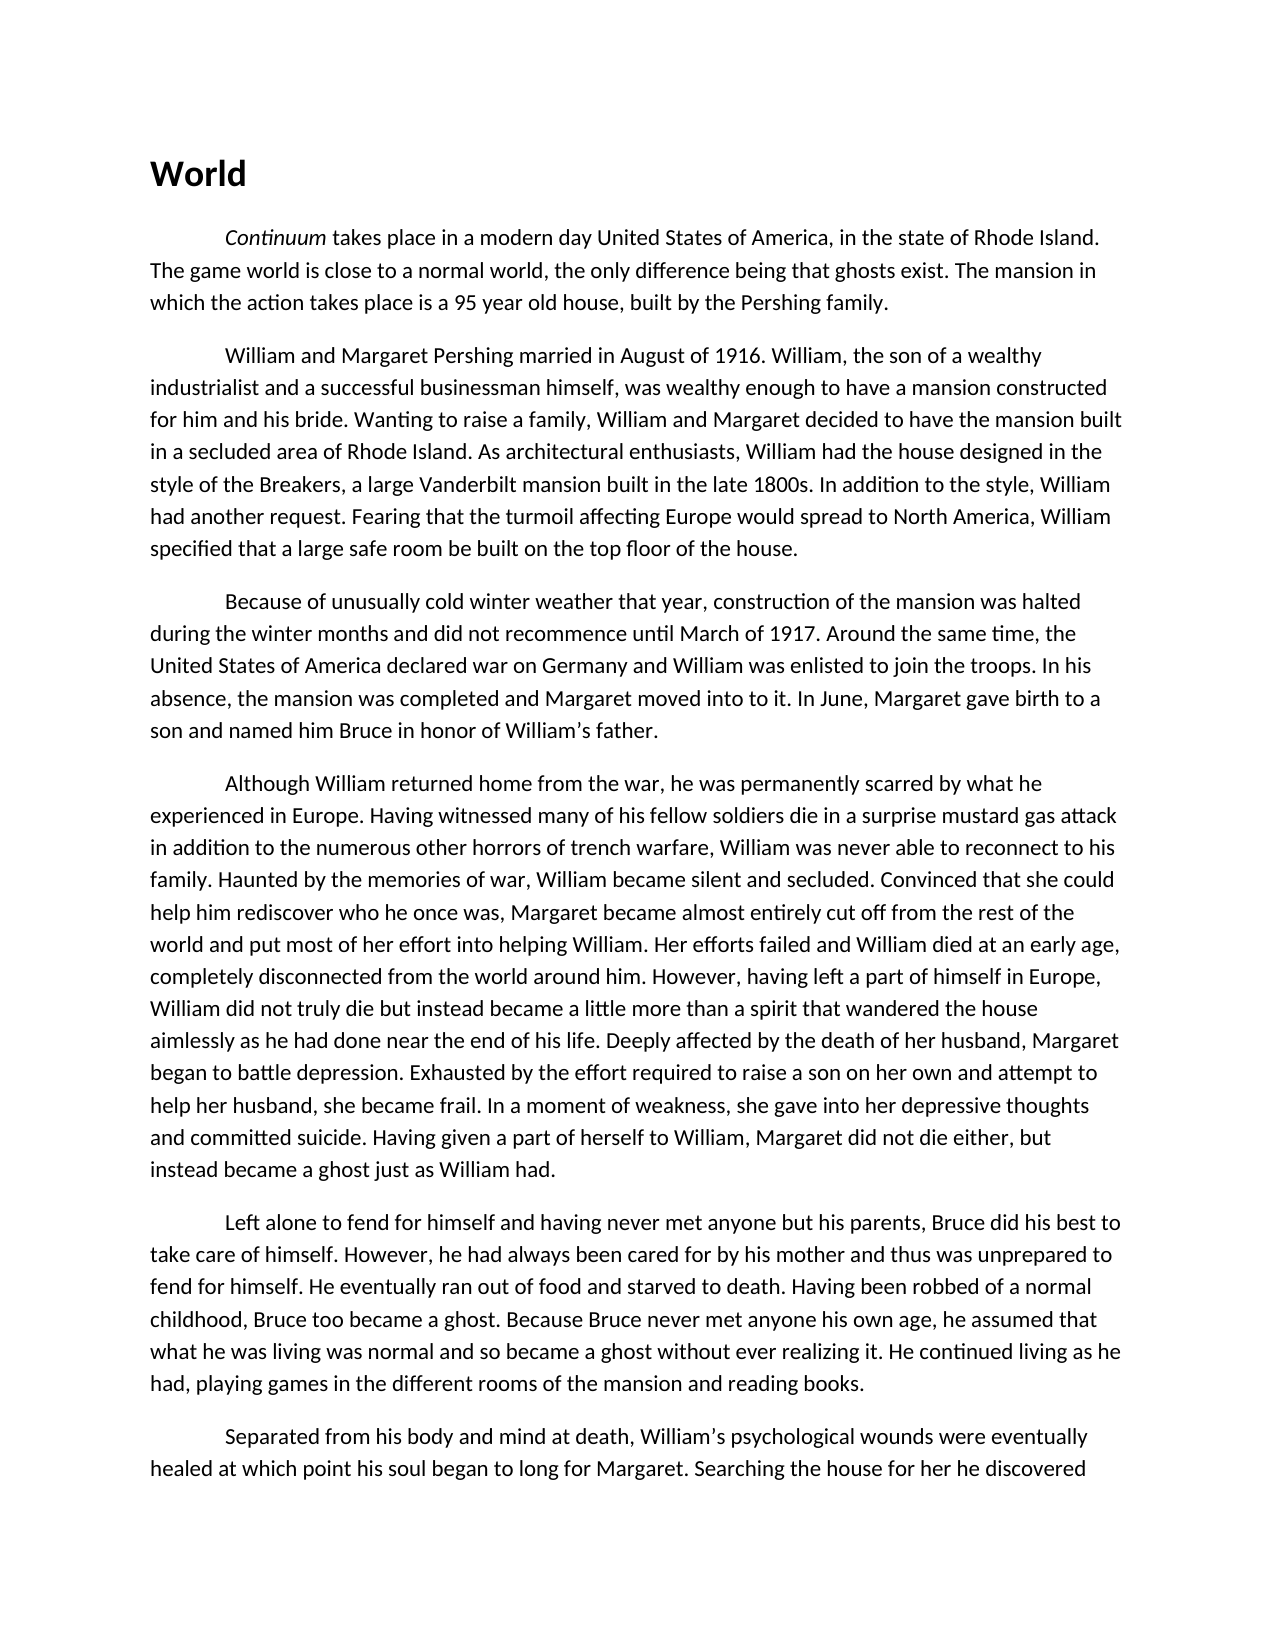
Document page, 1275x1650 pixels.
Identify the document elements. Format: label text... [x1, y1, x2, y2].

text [150, 1422, 1125, 1482]
text World [150, 150, 1125, 196]
text William and Margaret Pershing married in August of 1916. William, the son of a wealthy industrialist and a successful businessman himself, was wealthy enough to have a mansion constructed for him and his bride. Wanting to raise a family, William and Margaret decided to have the mansion built in a secluded area of Rhode Island. As architectural enthusiasts, William had the house designed in the style of the Breakers, a large Vanderbilt mansion built in the late 1800s. In addition to the style, William had another request. Fearing that the turmoil affecting Europe would spread to North America, William specified that a large safe room be built on the top floor of the house. [150, 341, 1125, 562]
text Because of unusually cold winter weather that year, construction of the mansion was halted during the winter months and did not recommence until March of 1917. Around the same time, the United States of America declared war on Germany and William was enlisted to join the troops. In his absence, the mansion was completed and Margaret moved into to it. In June, Margaret gave birth to a son and named him Bruce in honor of William’s father. [150, 587, 1125, 744]
text Left alone to fend for himself and having never met anyone but his parents, Bruce did his best to take care of himself. However, he had always been cared for by his mother and thus was unprepared to fend for himself. He eventually ran out of food and starved to death. Having been robbed of a normal childhood, Bruce too became a ghost. Because Bruce never met anyone his own age, he assumed that what he was living was normal and so became a ghost without ever realizing it. He continued living as he had, playing games in the different rooms of the mansion and reading books. [150, 1208, 1125, 1397]
text Although William returned home from the war, he was permanently scarred by what he experienced in Europe. Having witnessed many of his fellow soldiers die in a surprise mustard gas attack in addition to the numerous other horrors of trench warfare, William was never able to reconnect to his family. Haunted by the memories of war, William became silent and secluded. Convinced that she could help him rediscover who he once was, Margaret became almost entirely cut off from the rest of the world and put most of her effort into helping William. Her efforts failed and William died at an early age, completely disconnected from the world around him. However, having left a part of himself in Europe, William did not truly die but instead became a little more than a spirit that wandered the house aimlessly as he had done near the end of his life. Deeply affected by the death of her husband, Margaret began to battle depression. Exhausted by the effort required to raise a son on her own and attempt to help her husband, she became frail. In a moment of weakness, she gave into her depressive thoughts and committed suicide. Having given a part of herself to William, Margaret did not die either, but instead became a ghost just as William had. [150, 769, 1125, 1183]
text Continuum takes place in a modern day United States of America, in the state of Rhode Island. The game world is close to a normal world, the only difference being that ghosts exist. The mansion in which the action takes place is a 95 year old house, built by the Pershing family. [150, 223, 1125, 316]
